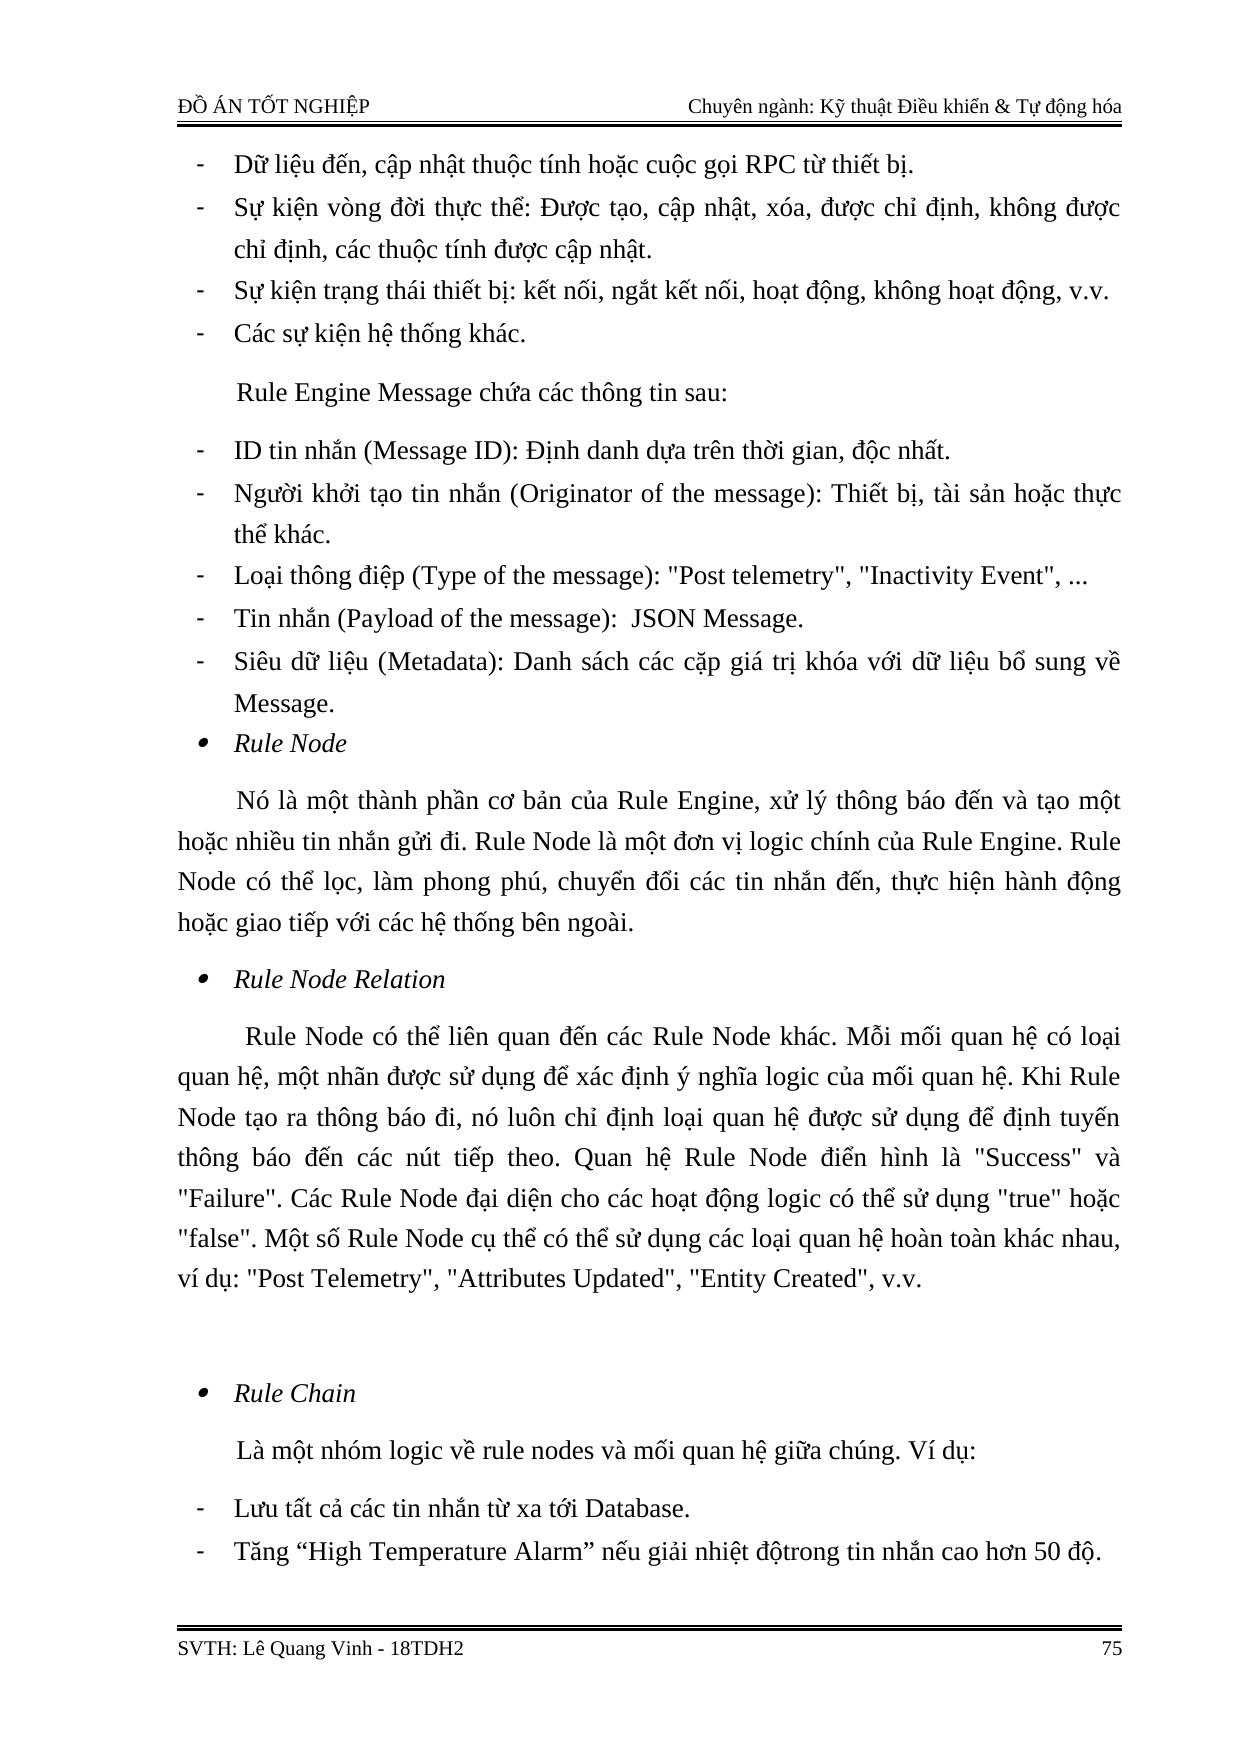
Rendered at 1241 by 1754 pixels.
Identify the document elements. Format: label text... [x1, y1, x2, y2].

list Loại thông điệp (Type of the message): "Post telemetry", "Inactivity Event", ... [196, 558, 1122, 592]
list Tăng “High Temperature Alarm” nếu giải nhiệt độtrong tin nhắn cao hơn 50 độ. [196, 1534, 1122, 1567]
text Là một nhóm logic về rule nodes và mối quan hệ giữa chúng. Ví dụ: [177, 1434, 1122, 1465]
list Dữ liệu đến, cập nhật thuộc tính hoặc cuộc gọi RPC từ thiết bị. [196, 148, 1122, 181]
text Nó là một thành phần cơ bản của Rule Engine, xử lý thông báo đến và tạo một hoặc nhiều tin nhắn gửi đi. Rule Node là một đơn vị logic chính của Rule Engine. Rule Node có thể lọc, làm phong phú, chuyển đổi các tin nhắn đến, thực hiện hành động hoặc giao tiếp với các hệ thống bên ngoài. [177, 784, 1122, 937]
list Các sự kiện hệ thống khác. [196, 316, 1122, 349]
list Sự kiện trạng thái thiết bị: kết nối, ngắt kết nối, hoạt động, không hoạt động, v.v. [196, 273, 1122, 306]
list Sự kiện vòng đời thực thể: Được tạo, cập nhật, xóa, được chỉ định, không được chỉ định, các thuộc tính được cập nhật. [196, 191, 1122, 264]
text Rule Node có thể liên quan đến các Rule Node khác. Mỗi mối quan hệ có loại quan hệ, một nhãn được sử dụng để xác định ý nghĩa logic của mối quan hệ. Khi Rule Node tạo ra thông báo đi, nó luôn chỉ định loại quan hệ được sử dụng để định tuyến thông báo đến các nút tiếp theo. Quan hệ Rule Node điển hình là "Success" và "Failure". Các Rule Node đại diện cho các hoạt động logic có thể sử dụng "true" hoặc "false". Một số Rule Node cụ thể có thể sử dụng các loại quan hệ hoàn toàn khác nhau, ví dụ: "Post Telemetry", "Attributes Updated", "Entity Created", v.v. [177, 1020, 1122, 1294]
list Tin nhắn (Payload of the message): JSON Message. [196, 601, 1122, 634]
list Siêu dữ liệu (Metadata): Danh sách các cặp giá trị khóa với dữ liệu bổ sung về Message. [196, 644, 1122, 718]
list Rule Node [196, 727, 1122, 758]
list Rule Chain [196, 1377, 1122, 1408]
list Lưu tất cả các tin nhắn từ xa tới Database. [196, 1491, 1122, 1524]
list Người khởi tạo tin nhắn (Originator of the message): Thiết bị, tài sản hoặc thực thể khác. [196, 476, 1122, 549]
list ID tin nhắn (Message ID): Định danh dựa trên thời gian, độc nhất. [196, 433, 1122, 466]
text Rule Engine Message chứa các thông tin sau: [177, 376, 1122, 407]
list Rule Node Relation [196, 963, 1122, 994]
